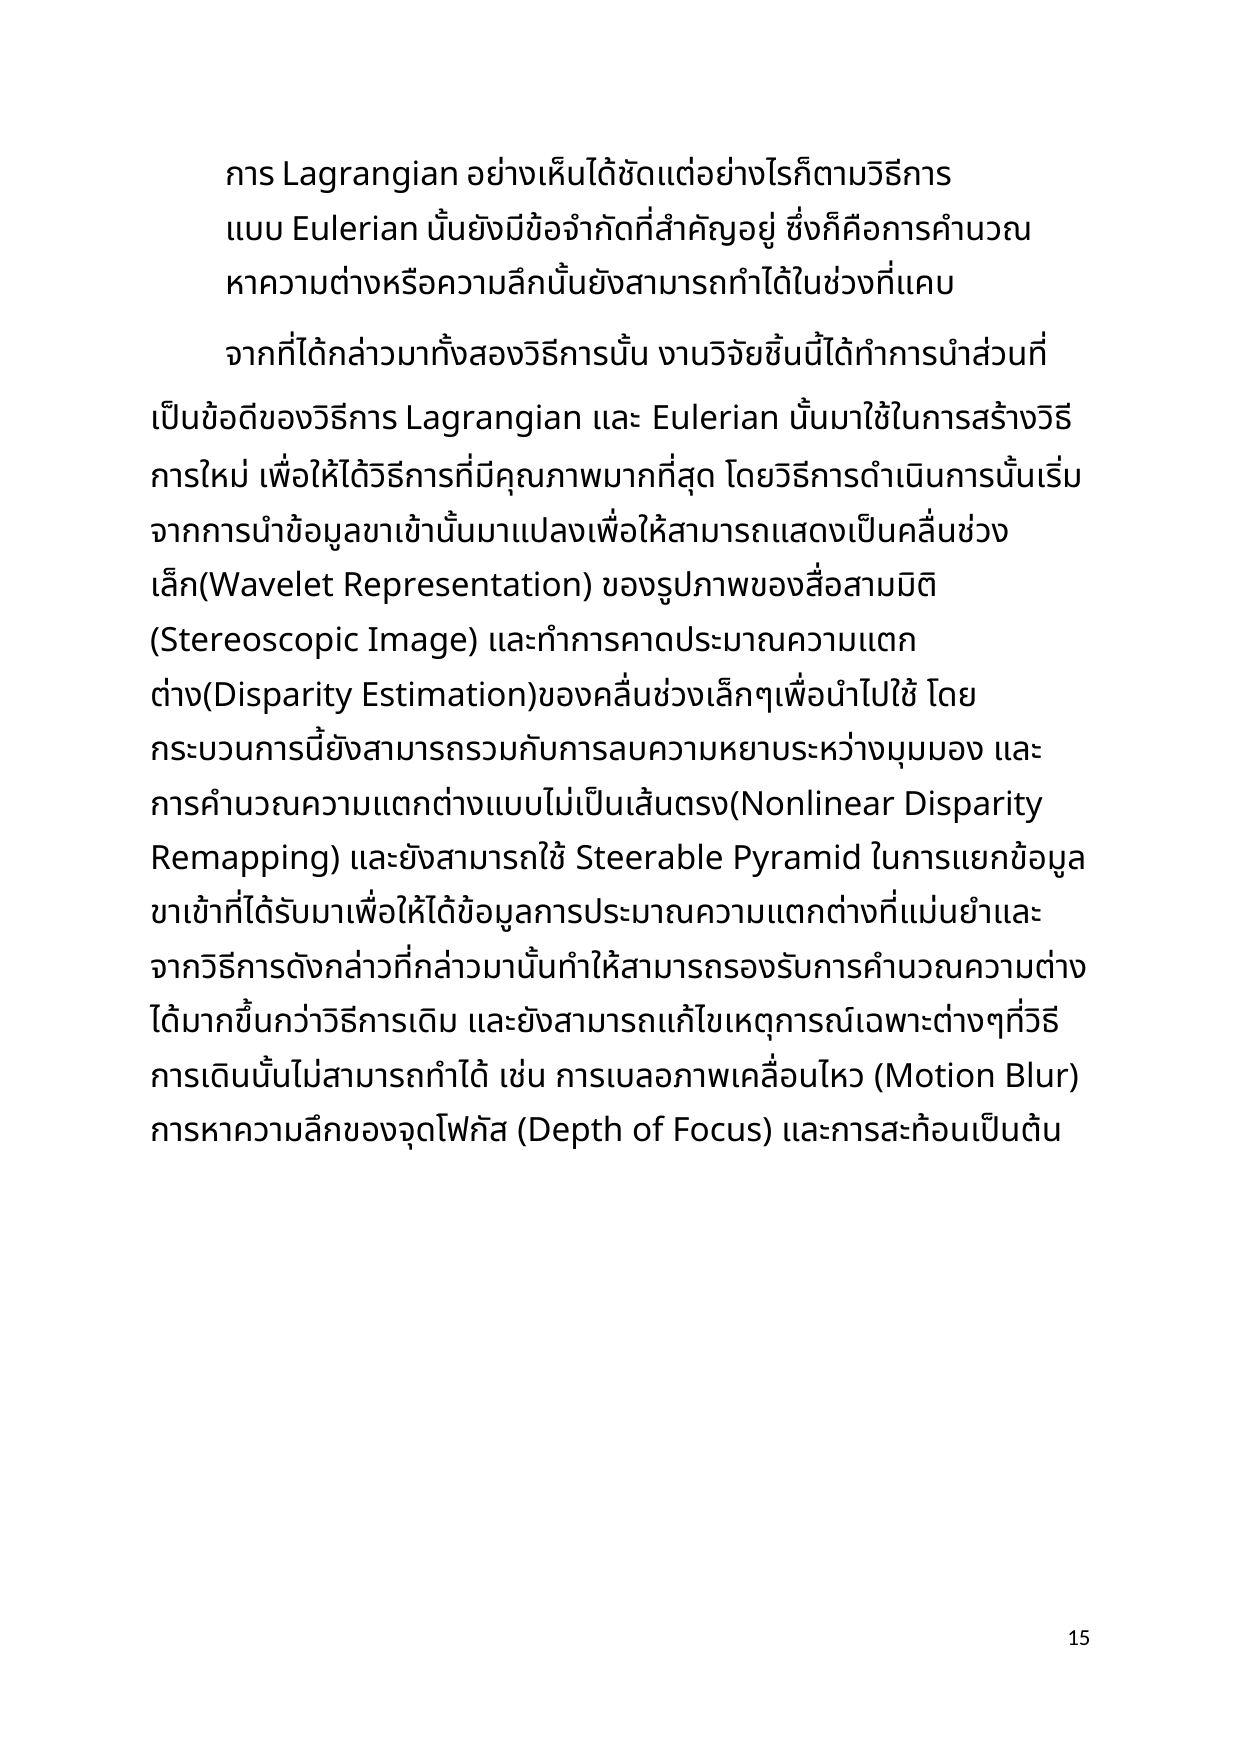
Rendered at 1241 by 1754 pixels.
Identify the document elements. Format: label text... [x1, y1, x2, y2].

text จากที่ได้กล่าวมาทั้งสองวิธีการนั้น งานวิจัยชิ้นนี้ได้ทำการนำส่วนที่เป็นข้อดีของวิธีการLagrangian และ Eulerian นั้นมาใช้ในการสร้างวิธีการใหม่ เพื่อให้ได้วิธีการที่มีคุณภาพมากที่สุด โดยวิธีการดำเนินการนั้นเริ่มจากการนำข้อมูลขาเข้านั้นมาแปลงเพื่อให้สามารถแสดงเป็นคลื่นช่วงเล็ก(Wavelet Representation) ของรูปภาพของสื่อสามมิติ (Stereoscopic Image) และทำการคาดประมาณความแตกต่าง(Disparity Estimation)ของคลื่นช่วงเล็กๆเพื่อนำไปใช้ โดยกระบวนการนี้ยังสามารถรวมกับการลบความหยาบระหว่างมุมมอง และการคำนวณความแตกต่างแบบไม่เป็นเส้นตรง(Nonlinear Disparity Remapping) และยังสามารถใช้ Steerable Pyramid ในการแยกข้อมูลขาเข้าที่ได้รับมาเพื่อให้ได้ข้อมูลการประมาณความแตกต่างที่แม่นยำและจากวิธีการดังกล่าวที่กล่าวมานั้นทำให้สามารถรองรับการคำนวณความต่างได้มากขึ้นกว่าวิธีการเดิม และยังสามารถแก้ไขเหตุการณ์เฉพาะต่างๆที่วิธีการเดินนั้นไม่สามารถทำได้ เช่น การเบลอภาพเคลื่อนไหว (Motion Blur) การหาความลึกของจุดโฟกัส (Depth of Focus) และการสะท้อนเป็นต้น [150, 330, 1090, 1157]
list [225, 150, 1090, 309]
